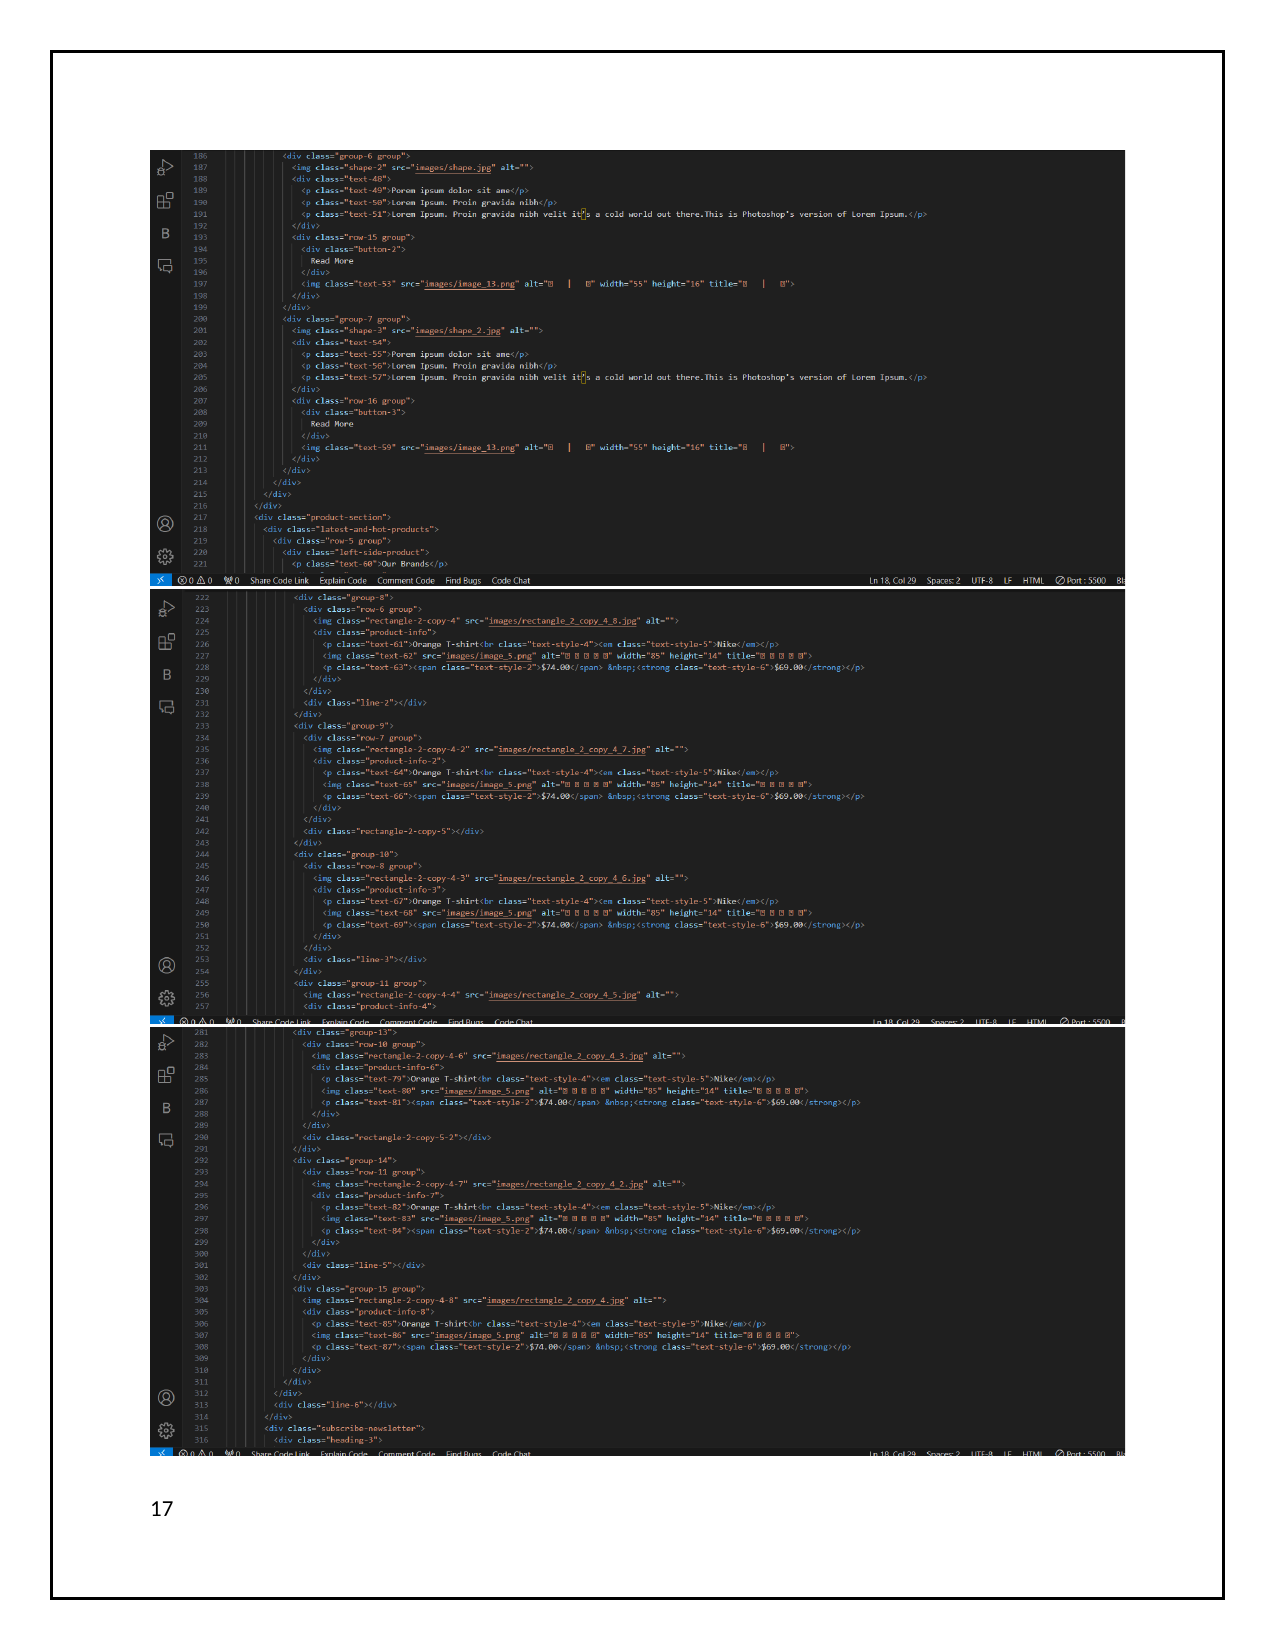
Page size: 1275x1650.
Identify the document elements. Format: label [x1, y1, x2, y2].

picture [150, 589, 1125, 1024]
picture [150, 1027, 1125, 1456]
picture [150, 150, 1125, 586]
